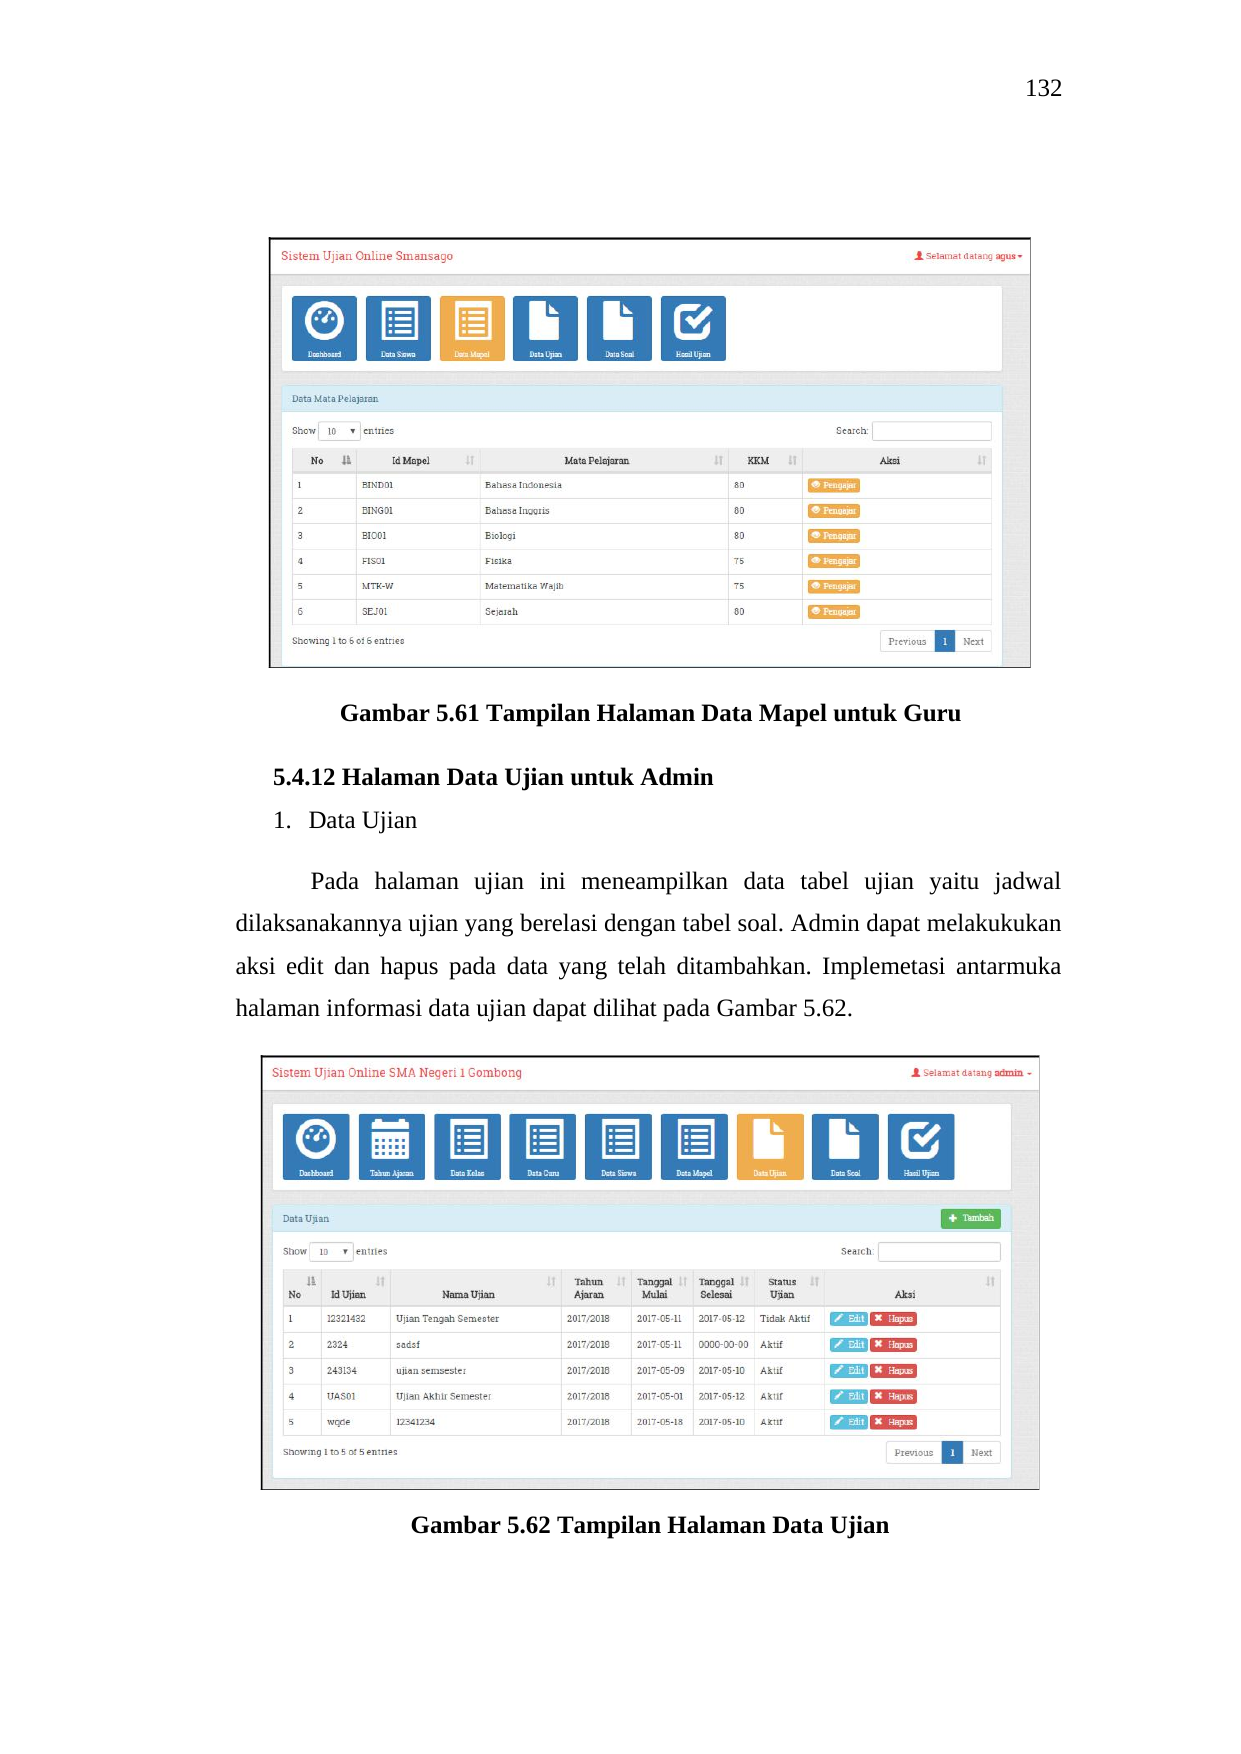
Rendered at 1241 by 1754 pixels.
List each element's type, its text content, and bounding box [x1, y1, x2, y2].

picture [260, 1055, 1040, 1490]
text Pada halaman ujian ini meneampilkan data tabel ujian yaitu jadwal dilaksanakannya ujian yang berelasi dengan tabel soal. Admin dapat melakukukan aksi edit dan hapus pada data yang telah ditambahkan. Implemetasi antarmuka halaman informasi data ujian dapat dilihat pada Gambar 5.62. [235, 866, 1062, 1022]
text 5.4.12 Halaman Data Ujian untuk Admin [273, 762, 1090, 791]
picture [268, 237, 1031, 668]
text Gambar 5.61 Tampilan Halaman Data Mapel untuk Guru [339, 698, 1090, 727]
text 132 [1025, 73, 1090, 101]
text Gambar 5.62 Tampilan Halaman Data Ujian [410, 1510, 1090, 1539]
text 1. Data Ujian [273, 805, 1090, 833]
